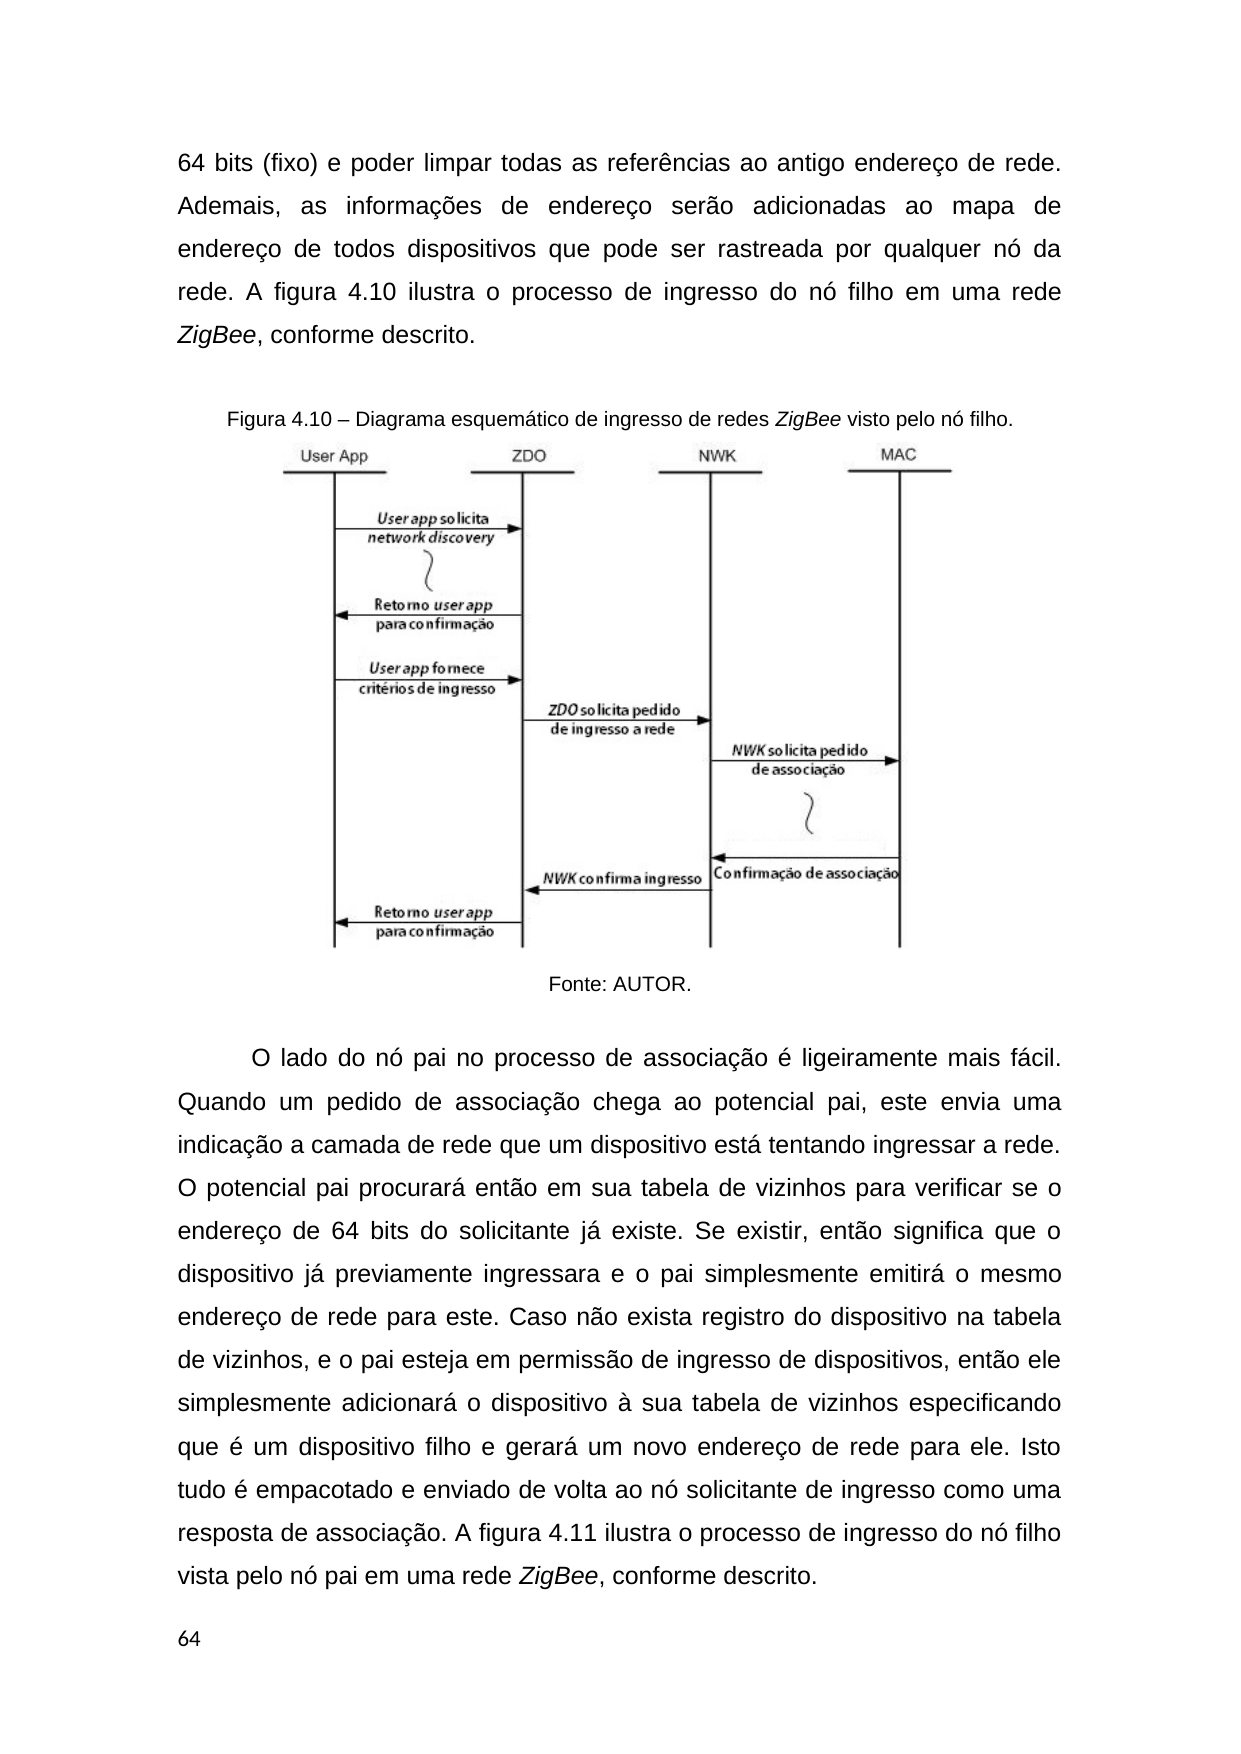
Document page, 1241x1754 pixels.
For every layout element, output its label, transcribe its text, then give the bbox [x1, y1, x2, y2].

text O lado do nó pai no processo de associação é ligeiramente mais fácil. Quando um pedido de associação chega ao potencial pai, este envia uma indicação a camada de rede que um dispositivo está tentando ingressar a rede. O potencial pai procurará então em sua tabela de vizinhos para verificar se o endereço de 64 bits do solicitante já existe. Se existir, então significa que o dispositivo já previamente ingressara e o pai simplesmente emitirá o mesmo endereço de rede para este. Caso não exista registro do dispositivo na tabela de vizinhos, e o pai esteja em permissão de ingresso de dispositivos, então ele simplesmente adicionará o dispositivo à sua tabela de vizinhos especificando que é um dispositivo filho e gerará um novo endereço de rede para ele. Isto tudo é empacotado e enviado de volta ao nó solicitante de ingresso como uma resposta de associação. A figura 4.11 ilustra o processo de ingresso do nó filho vista pelo nó pai em uma rede ZigBee, conforme descrito. [177, 1043, 1063, 1589]
text Fonte: AUTOR. [177, 971, 1063, 995]
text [177, 148, 1063, 349]
text Figura 4.10 – Diagrama esquemático de ingresso de redes ZigBee visto pelo nó filho. [177, 406, 1063, 430]
picture [282, 442, 958, 957]
